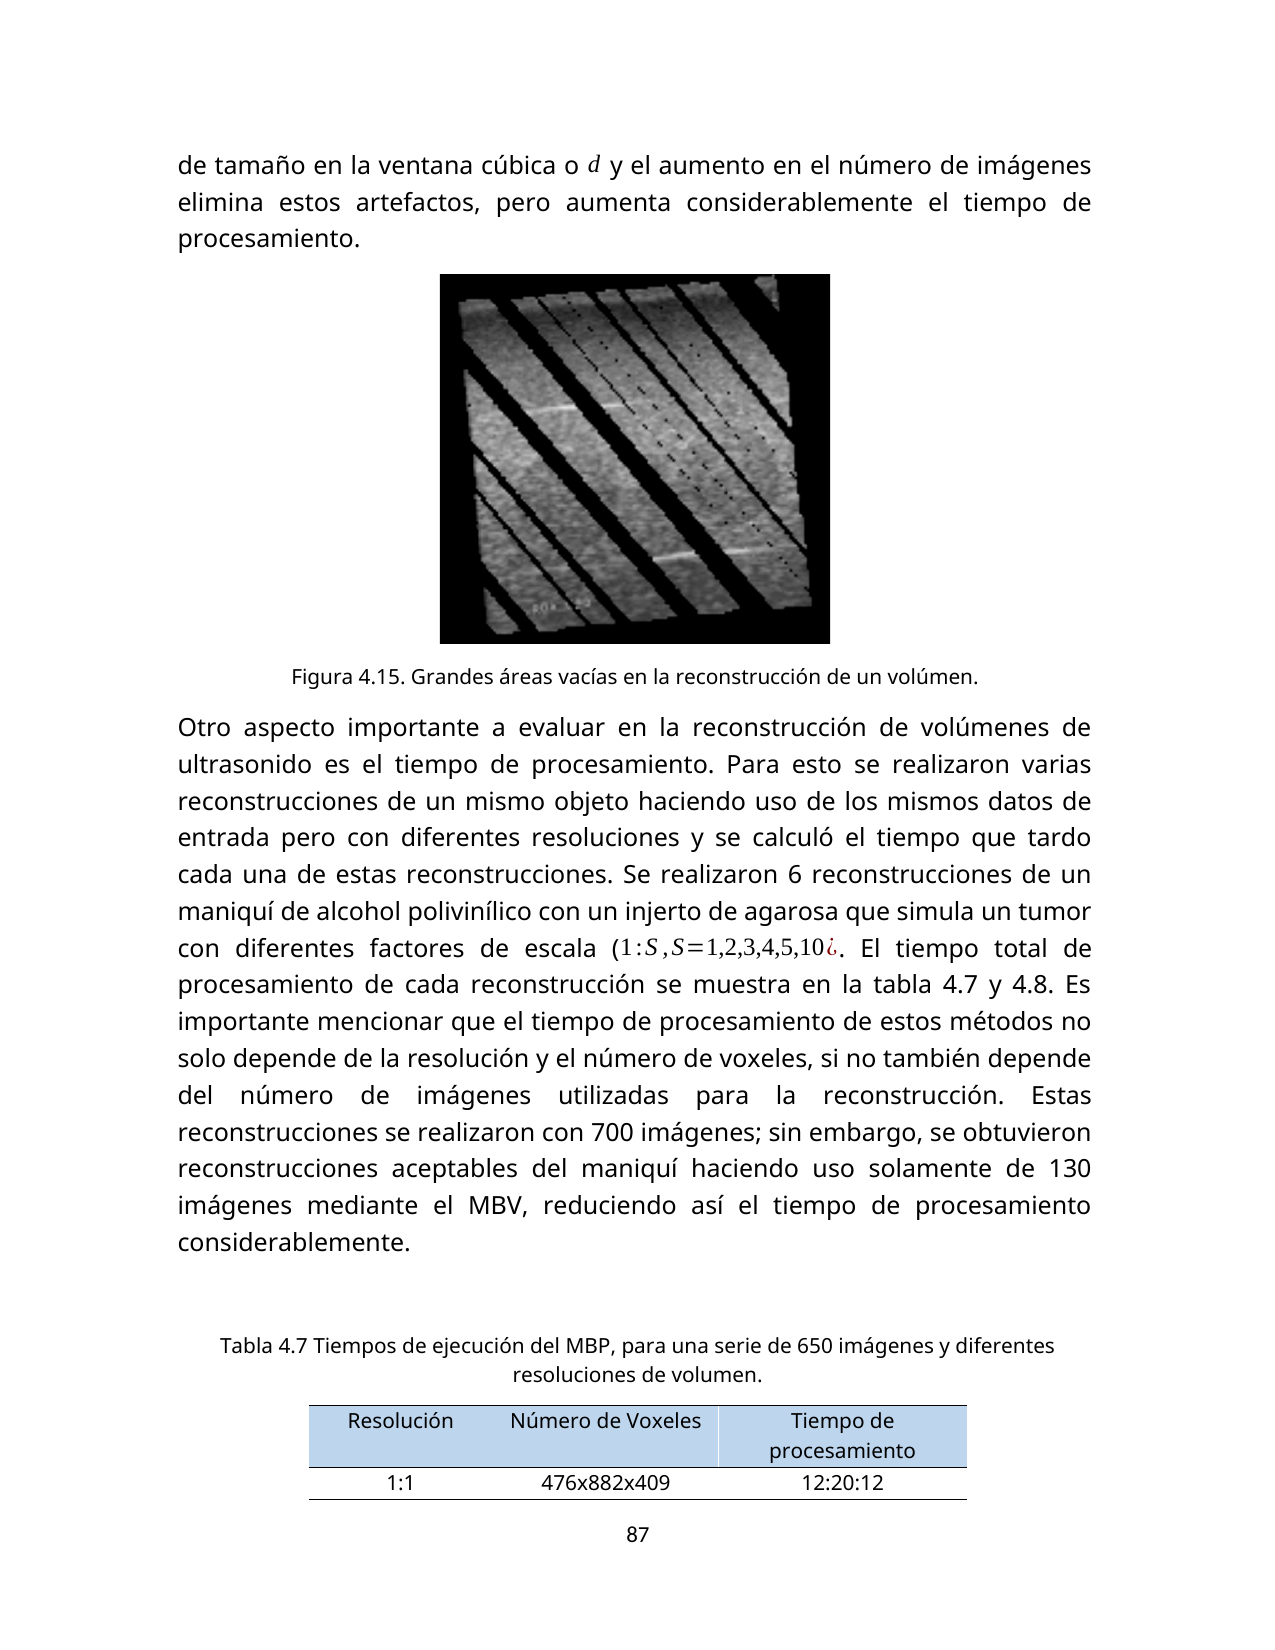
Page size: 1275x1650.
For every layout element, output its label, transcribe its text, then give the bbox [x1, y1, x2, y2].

text Tabla 4.7 Tiempos de ejecución del MBP, para una serie de 650 imágenes y diferentes resoluciones de volumen. [177, 1331, 1098, 1388]
table_header Tiempo de procesamiento [719, 1406, 967, 1467]
text Figura 4.15. Grandes áreas vacías en la reconstrucción de un volúmen. [177, 662, 1093, 691]
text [177, 148, 1093, 255]
table_header Número de Voxeles [493, 1406, 718, 1467]
table_cell 1:1 [309, 1468, 493, 1499]
text Otro aspecto importante a evaluar en la reconstrucción de volúmenes de ultrasonido es el tiempo de procesamiento. Para esto se realizaron varias reconstrucciones de un mismo objeto haciendo uso de los mismos datos de entrada pero con diferentes resoluciones y se calculó el tiempo que tardo cada una de estas reconstrucciones. Se realizaron 6 reconstrucciones de un maniquí de alcohol polivinílico con un injerto de agarosa que simula un tumor con diferentes factores de escala (. El tiempo total de procesamiento de cada reconstrucción se muestra en la tabla 4.7 y 4.8. Es importante mencionar que el tiempo de procesamiento de estos métodos no solo depende de la resolución y el número de voxeles, si no también depende del número de imágenes utilizadas para la reconstrucción. Estas reconstrucciones se realizaron con 700 imágenes; sin embargo, se obtuvieron reconstrucciones aceptables del maniquí haciendo uso solamente de 130 imágenes mediante el MBV, reduciendo así el tiempo de procesamiento considerablemente. [177, 710, 1093, 1258]
table_cell 12:20:12 [719, 1468, 967, 1499]
table_header Resolución [309, 1406, 493, 1467]
table_cell 476x882x409 [493, 1468, 718, 1499]
picture [439, 274, 831, 644]
